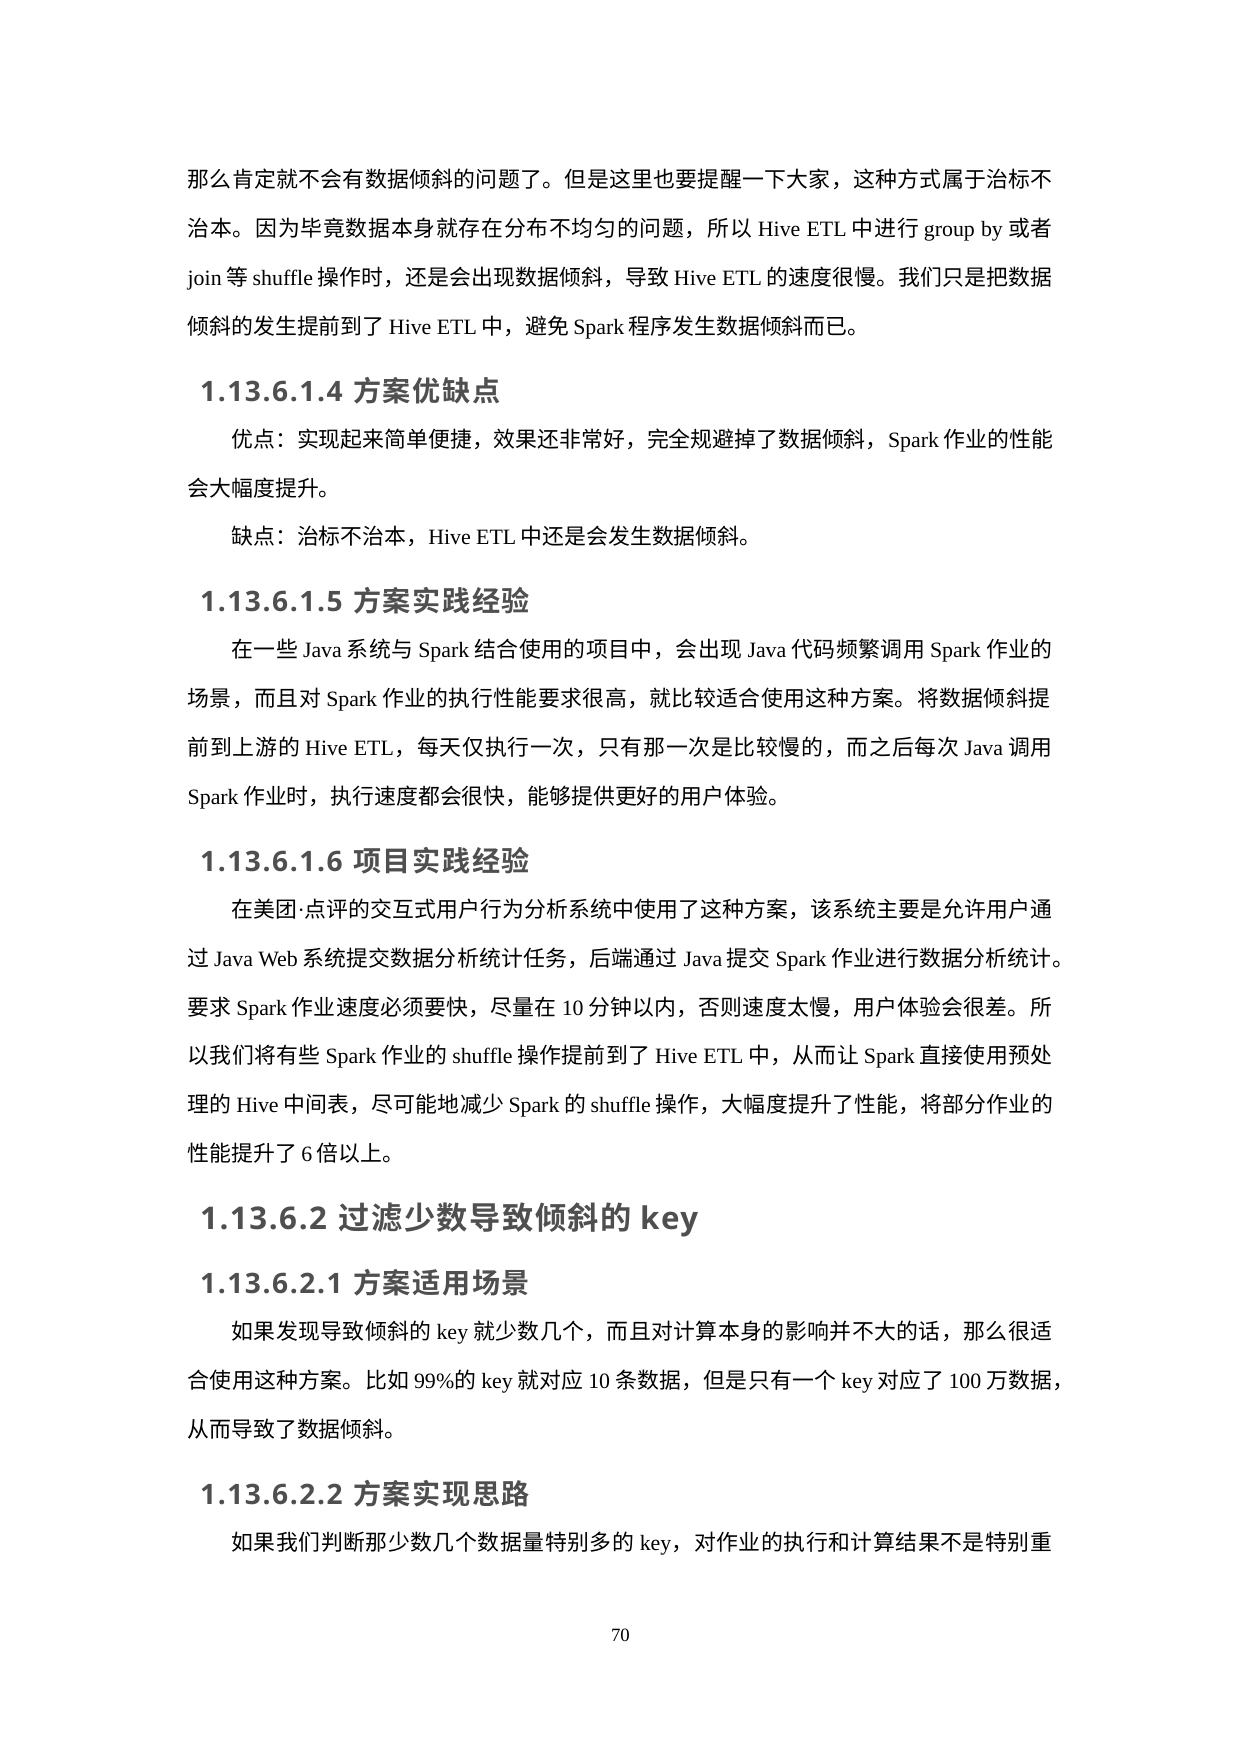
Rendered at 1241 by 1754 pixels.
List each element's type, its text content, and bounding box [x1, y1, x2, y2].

subtitle 1.13.6.2.1 方案适用场景 [200, 1249, 1040, 1314]
subtitle 1.13.6.1.6 项目实践经验 [200, 827, 1040, 892]
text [187, 162, 1053, 341]
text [187, 1524, 1053, 1557]
subtitle 1.13.6.2.2 方案实现思路 [200, 1459, 1040, 1524]
subtitle 1.13.6.1.5 方案实践经验 [200, 567, 1040, 632]
text 在美团·点评的交互式用户行为分析系统中使用了这种方案，该系统主要是允许用户通过Java Web系统提交数据分析统计任务，后端通过Java提交Spark作业进行数据分析统计。要求Spark作业速度必须要快，尽量在10分钟以内，否则速度太慢，用户体验会很差。所以我们将有些Spark作业的shuffle操作提前到了Hive ETL中，从而让Spark直接使用预处理的Hive中间表，尽可能地减少Spark的shuffle操作，大幅度提升了性能，将部分作业的性能提升了6倍以上。 [187, 892, 1053, 1168]
subtitle 1.13.6.2 过滤少数导致倾斜的key [200, 1184, 1040, 1249]
subtitle 1.13.6.1.4 方案优缺点 [200, 357, 1040, 422]
text 优点：实现起来简单便捷，效果还非常好，完全规避掉了数据倾斜，Spark作业的性能会大幅度提升。 [187, 422, 1053, 503]
text 在一些Java系统与Spark结合使用的项目中，会出现Java代码频繁调用Spark作业的场景，而且对Spark作业的执行性能要求很高，就比较适合使用这种方案。将数据倾斜提前到上游的Hive ETL，每天仅执行一次，只有那一次是比较慢的，而之后每次Java调用Spark作业时，执行速度都会很快，能够提供更好的用户体验。 [187, 632, 1053, 811]
text 如果发现导致倾斜的key就少数几个，而且对计算本身的影响并不大的话，那么很适合使用这种方案。比如99%的key就对应10条数据，但是只有一个key对应了100万数据，从而导致了数据倾斜。 [187, 1314, 1053, 1444]
text 缺点：治标不治本，Hive ETL中还是会发生数据倾斜。 [187, 519, 1053, 551]
